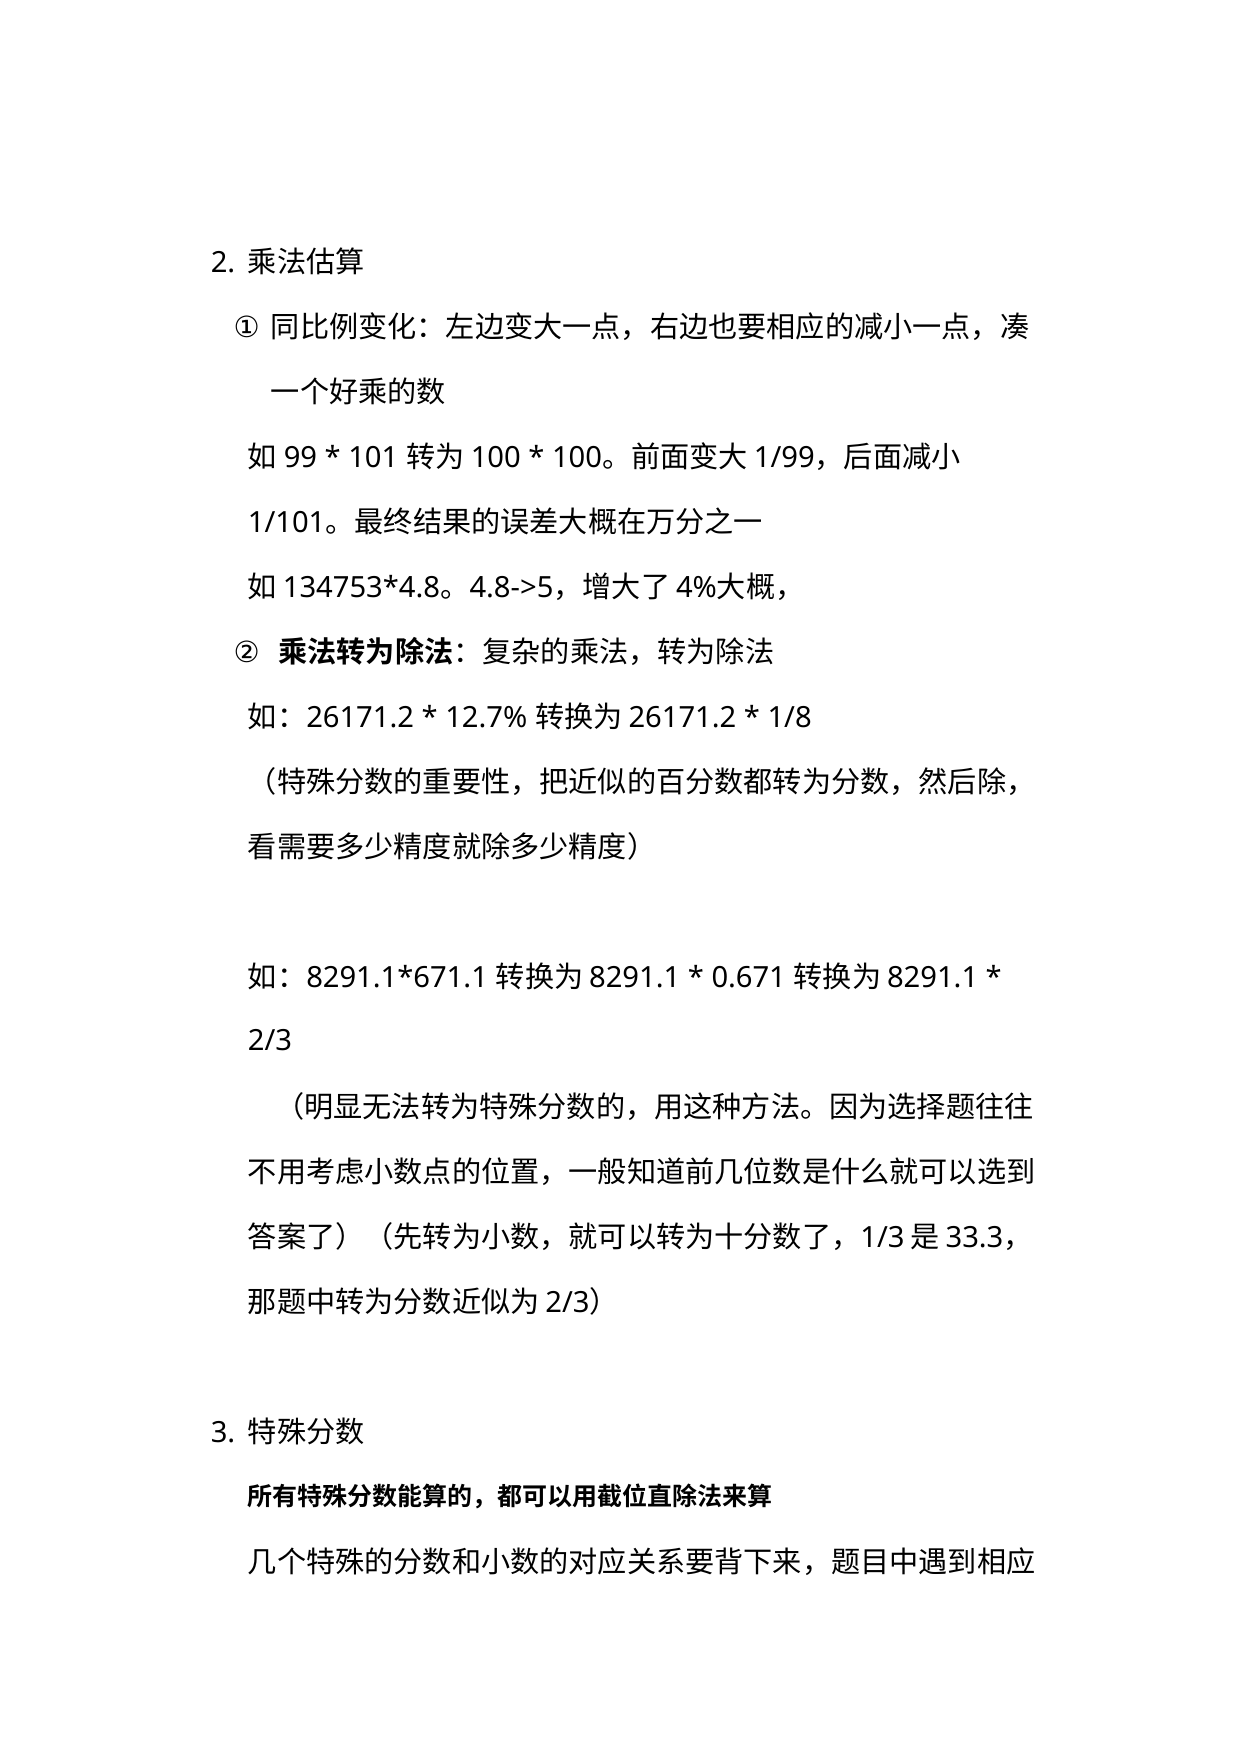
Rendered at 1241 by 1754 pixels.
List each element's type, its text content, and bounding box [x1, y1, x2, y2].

list 同比例变化：左边变大一点，右边也要相应的减小一点，凑一个好乘的数 [233, 292, 1053, 422]
text 如：8291.1*671.1 转换为8291.1 * 0.671 转换为8291.1 * 2/3 [248, 942, 1053, 1072]
list 乘法转为除法：复杂的乘法，转为除法 [233, 617, 1053, 682]
text 如 99 * 101 转为 100 * 100。前面变大1/99，后面减小1/101。最终结果的误差大概在万分之一 [248, 422, 1053, 552]
text （明显无法转为特殊分数的，用这种方法。因为选择题往往不用考虑小数点的位置，一般知道前几位数是什么就可以选到答案了）（先转为小数，就可以转为十分数了，1/3是33.3，那题中转为分数近似为2/3） [248, 1072, 1053, 1332]
text （特殊分数的重要性，把近似的百分数都转为分数，然后除，看需要多少精度就除多少精度） [248, 747, 1053, 877]
list 乘法估算 [211, 227, 1053, 292]
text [248, 1527, 1053, 1592]
text 如：26171.2 * 12.7% 转换为26171.2 * 1/8 [248, 682, 1053, 747]
text 所有特殊分数能算的，都可以用截位直除法来算 [248, 1462, 1053, 1527]
list 特殊分数 [211, 1397, 1053, 1462]
text 如134753*4.8。4.8->5，增大了4%大概， [248, 552, 1053, 617]
